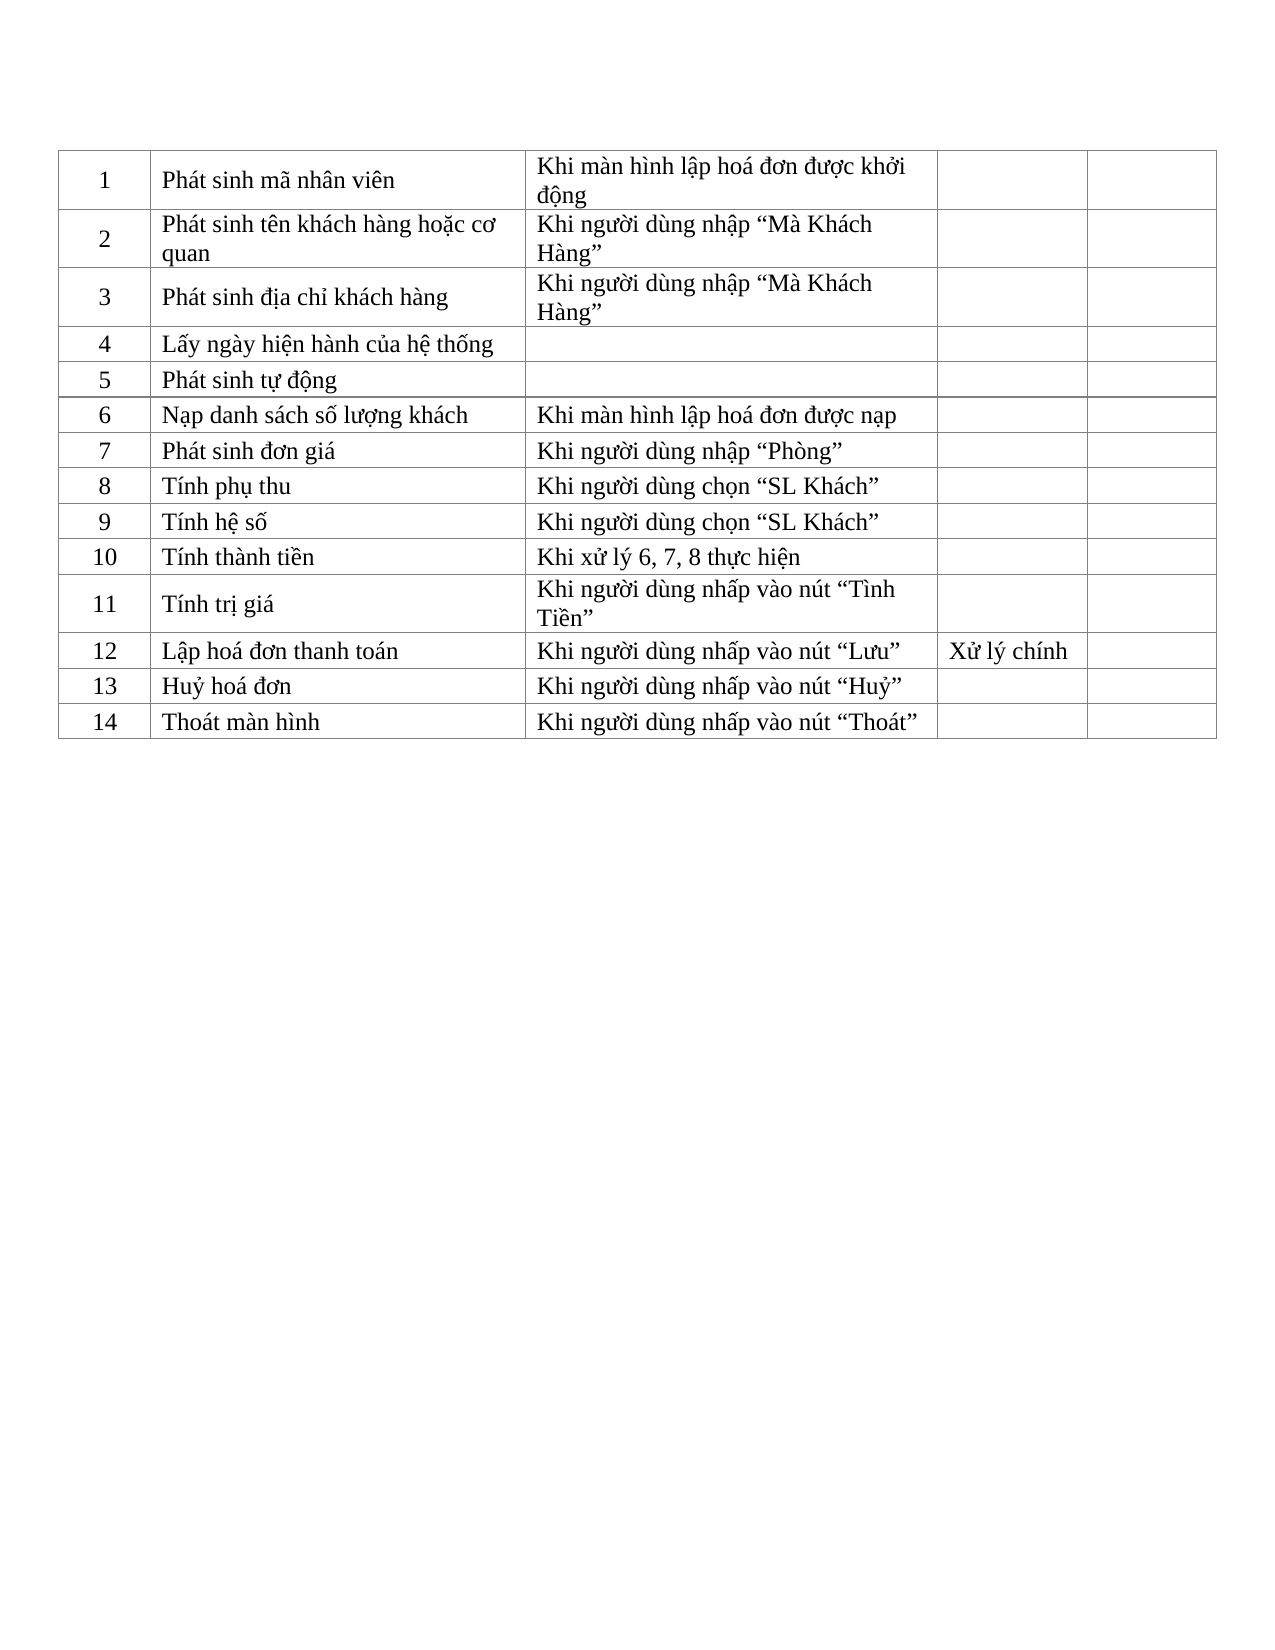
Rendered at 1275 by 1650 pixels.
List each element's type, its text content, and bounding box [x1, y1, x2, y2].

table_cell [938, 704, 1087, 738]
table_cell [938, 210, 1087, 267]
table_cell 4 [59, 327, 150, 361]
table_cell 11 [59, 575, 150, 632]
table_cell [938, 327, 1087, 361]
table_cell Khi xử lý 6, 7, 8 thực hiện [526, 539, 937, 573]
table_cell Tính thành tiền [151, 539, 525, 573]
table_cell Tính phụ thu [151, 468, 525, 503]
table_cell 12 [59, 633, 150, 667]
table_cell Phát sinh tự động [151, 362, 525, 396]
table_cell Khi người dùng chọn “SL Khách” [526, 468, 937, 503]
table_cell [938, 151, 1087, 208]
table_cell 2 [59, 210, 150, 267]
table_cell Phát sinh địa chỉ khách hàng [151, 268, 525, 326]
table_cell Phát sinh đơn giá [151, 433, 525, 467]
table_cell 14 [59, 704, 150, 738]
table_cell Tính hệ số [151, 504, 525, 538]
table_cell 1 [59, 151, 150, 208]
table_cell [1088, 504, 1216, 538]
table_cell [938, 468, 1087, 503]
table_cell Nạp danh sách số lượng khách [151, 398, 525, 432]
table_cell [938, 669, 1087, 703]
table_cell Khi người dùng nhập “Phòng” [526, 433, 937, 467]
table_cell Huỷ hoá đơn [151, 669, 525, 703]
table_cell [1088, 539, 1216, 573]
table_cell [938, 398, 1087, 432]
table_cell Khi người dùng nhấp vào nút “Huỷ” [526, 669, 937, 703]
table_cell Khi người dùng nhấp vào nút “Tình Tiền” [526, 575, 937, 632]
table_cell [1088, 362, 1216, 396]
table_cell [938, 433, 1087, 467]
table_cell Lấy ngày hiện hành của hệ thống [151, 327, 525, 361]
table_cell 9 [59, 504, 150, 538]
table_cell Khi màn hình lập hoá đơn được nạp [526, 398, 937, 432]
table_cell Khi người dùng nhấp vào nút “Lưu” [526, 633, 937, 667]
table_cell [526, 362, 937, 396]
table_cell [1088, 268, 1216, 326]
table_cell Khi người dùng nhập “Mà Khách Hàng” [526, 210, 937, 267]
table_cell 5 [59, 362, 150, 396]
table_cell [1088, 327, 1216, 361]
table_cell Phát sinh tên khách hàng hoặc cơ quan [151, 210, 525, 267]
table_cell [938, 268, 1087, 326]
table_cell 3 [59, 268, 150, 326]
table_cell 13 [59, 669, 150, 703]
table_cell [1088, 669, 1216, 703]
table_cell [1088, 151, 1216, 208]
table_cell Thoát màn hình [151, 704, 525, 738]
table_cell [1088, 704, 1216, 738]
table_cell 6 [59, 398, 150, 432]
table_cell [938, 539, 1087, 573]
table_cell 7 [59, 433, 150, 467]
table_cell Khi người dùng nhấp vào nút “Thoát” [526, 704, 937, 738]
table_cell [1088, 210, 1216, 267]
table_cell Phát sinh mã nhân viên [151, 151, 525, 208]
table_cell [1088, 398, 1216, 432]
table_cell [1088, 633, 1216, 667]
table_cell [938, 362, 1087, 396]
table_cell [938, 575, 1087, 632]
table_cell Khi màn hình lập hoá đơn được khởi động [526, 151, 937, 208]
table_cell 8 [59, 468, 150, 503]
table_cell Khi người dùng chọn “SL Khách” [526, 504, 937, 538]
table_cell Khi người dùng nhập “Mà Khách Hàng” [526, 268, 937, 326]
table_cell [1088, 433, 1216, 467]
table_cell [1088, 468, 1216, 503]
table_cell [938, 504, 1087, 538]
table_cell Lập hoá đơn thanh toán [151, 633, 525, 667]
table_cell Tính trị giá [151, 575, 525, 632]
table_cell [1088, 575, 1216, 632]
table_cell 10 [59, 539, 150, 573]
table_cell Xử lý chính [938, 633, 1087, 667]
table_cell [526, 327, 937, 361]
